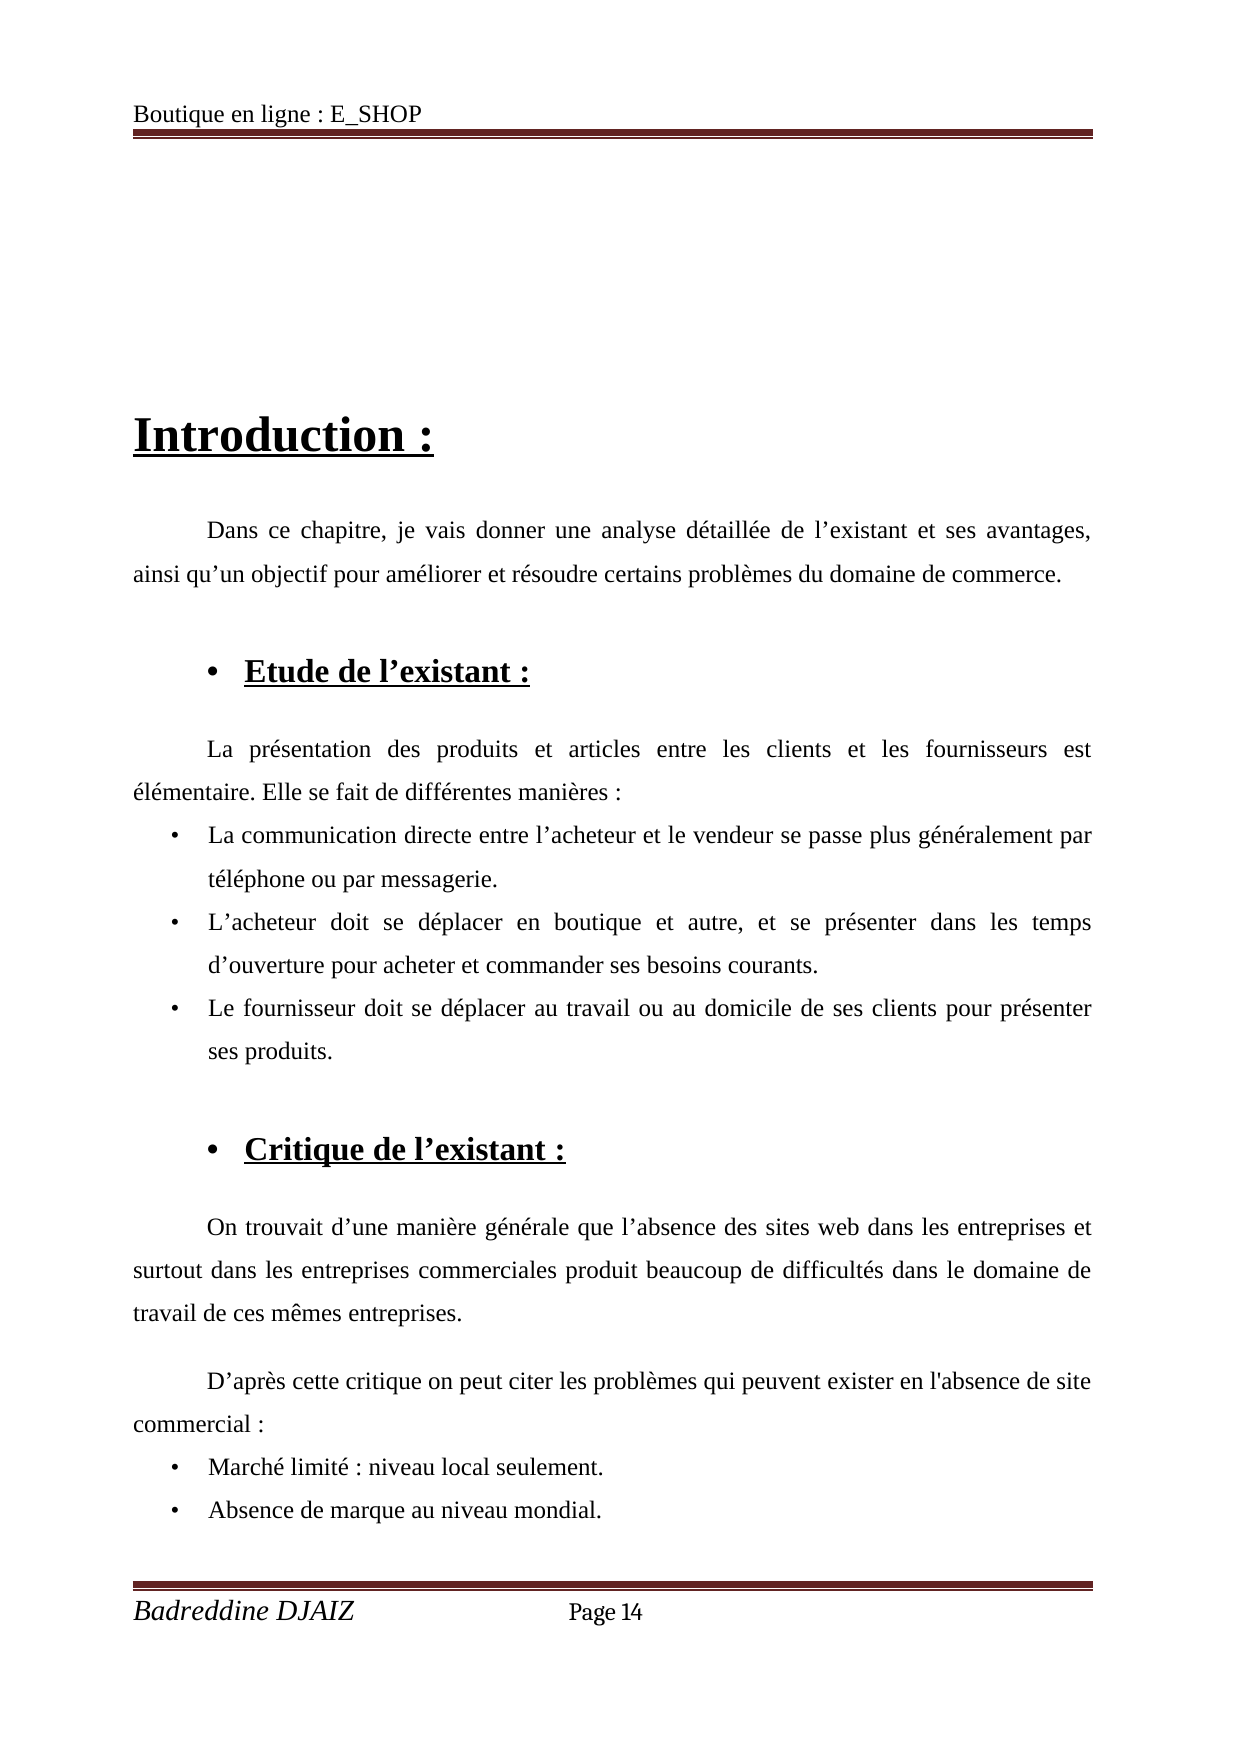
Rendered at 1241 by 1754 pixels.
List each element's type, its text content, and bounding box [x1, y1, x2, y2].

text Dans ce chapitre, je vais donner une analyse détaillée de l’existant et ses avantages, ainsi qu’un objectif pour améliorer et résoudre certains problèmes du domaine de commerce. [133, 516, 1093, 587]
list Absence de marque au niveau mondial. [170, 1496, 1093, 1524]
text La présentation des produits et articles entre les clients et les fournisseurs est élémentaire. Elle se fait de différentes manières : [133, 734, 1093, 806]
list Le fournisseur doit se déplacer au travail ou au domicile de ses clients pour présenter ses produits. [170, 993, 1093, 1065]
list Critique de l’existant : [207, 1129, 1093, 1168]
list La communication directe entre l’acheteur et le vendeur se passe plus généralement par téléphone ou par messagerie. [170, 821, 1093, 892]
text Introduction : [133, 404, 1093, 462]
list Etude de l’existant : [207, 652, 1093, 690]
text D’après cette critique on peut citer les problèmes qui peuvent exister en l'absence de site commercial : [133, 1366, 1093, 1438]
list Marché limité : niveau local seulement. [170, 1452, 1093, 1481]
text On trouvait d’une manière générale que l’absence des sites web dans les entreprises et surtout dans les entreprises commerciales produit beaucoup de difficultés dans le domaine de travail de ces mêmes entreprises. [133, 1212, 1093, 1327]
list L’acheteur doit se déplacer en boutique et autre, et se présenter dans les temps d’ouverture pour acheter et commander ses besoins courants. [170, 907, 1093, 979]
